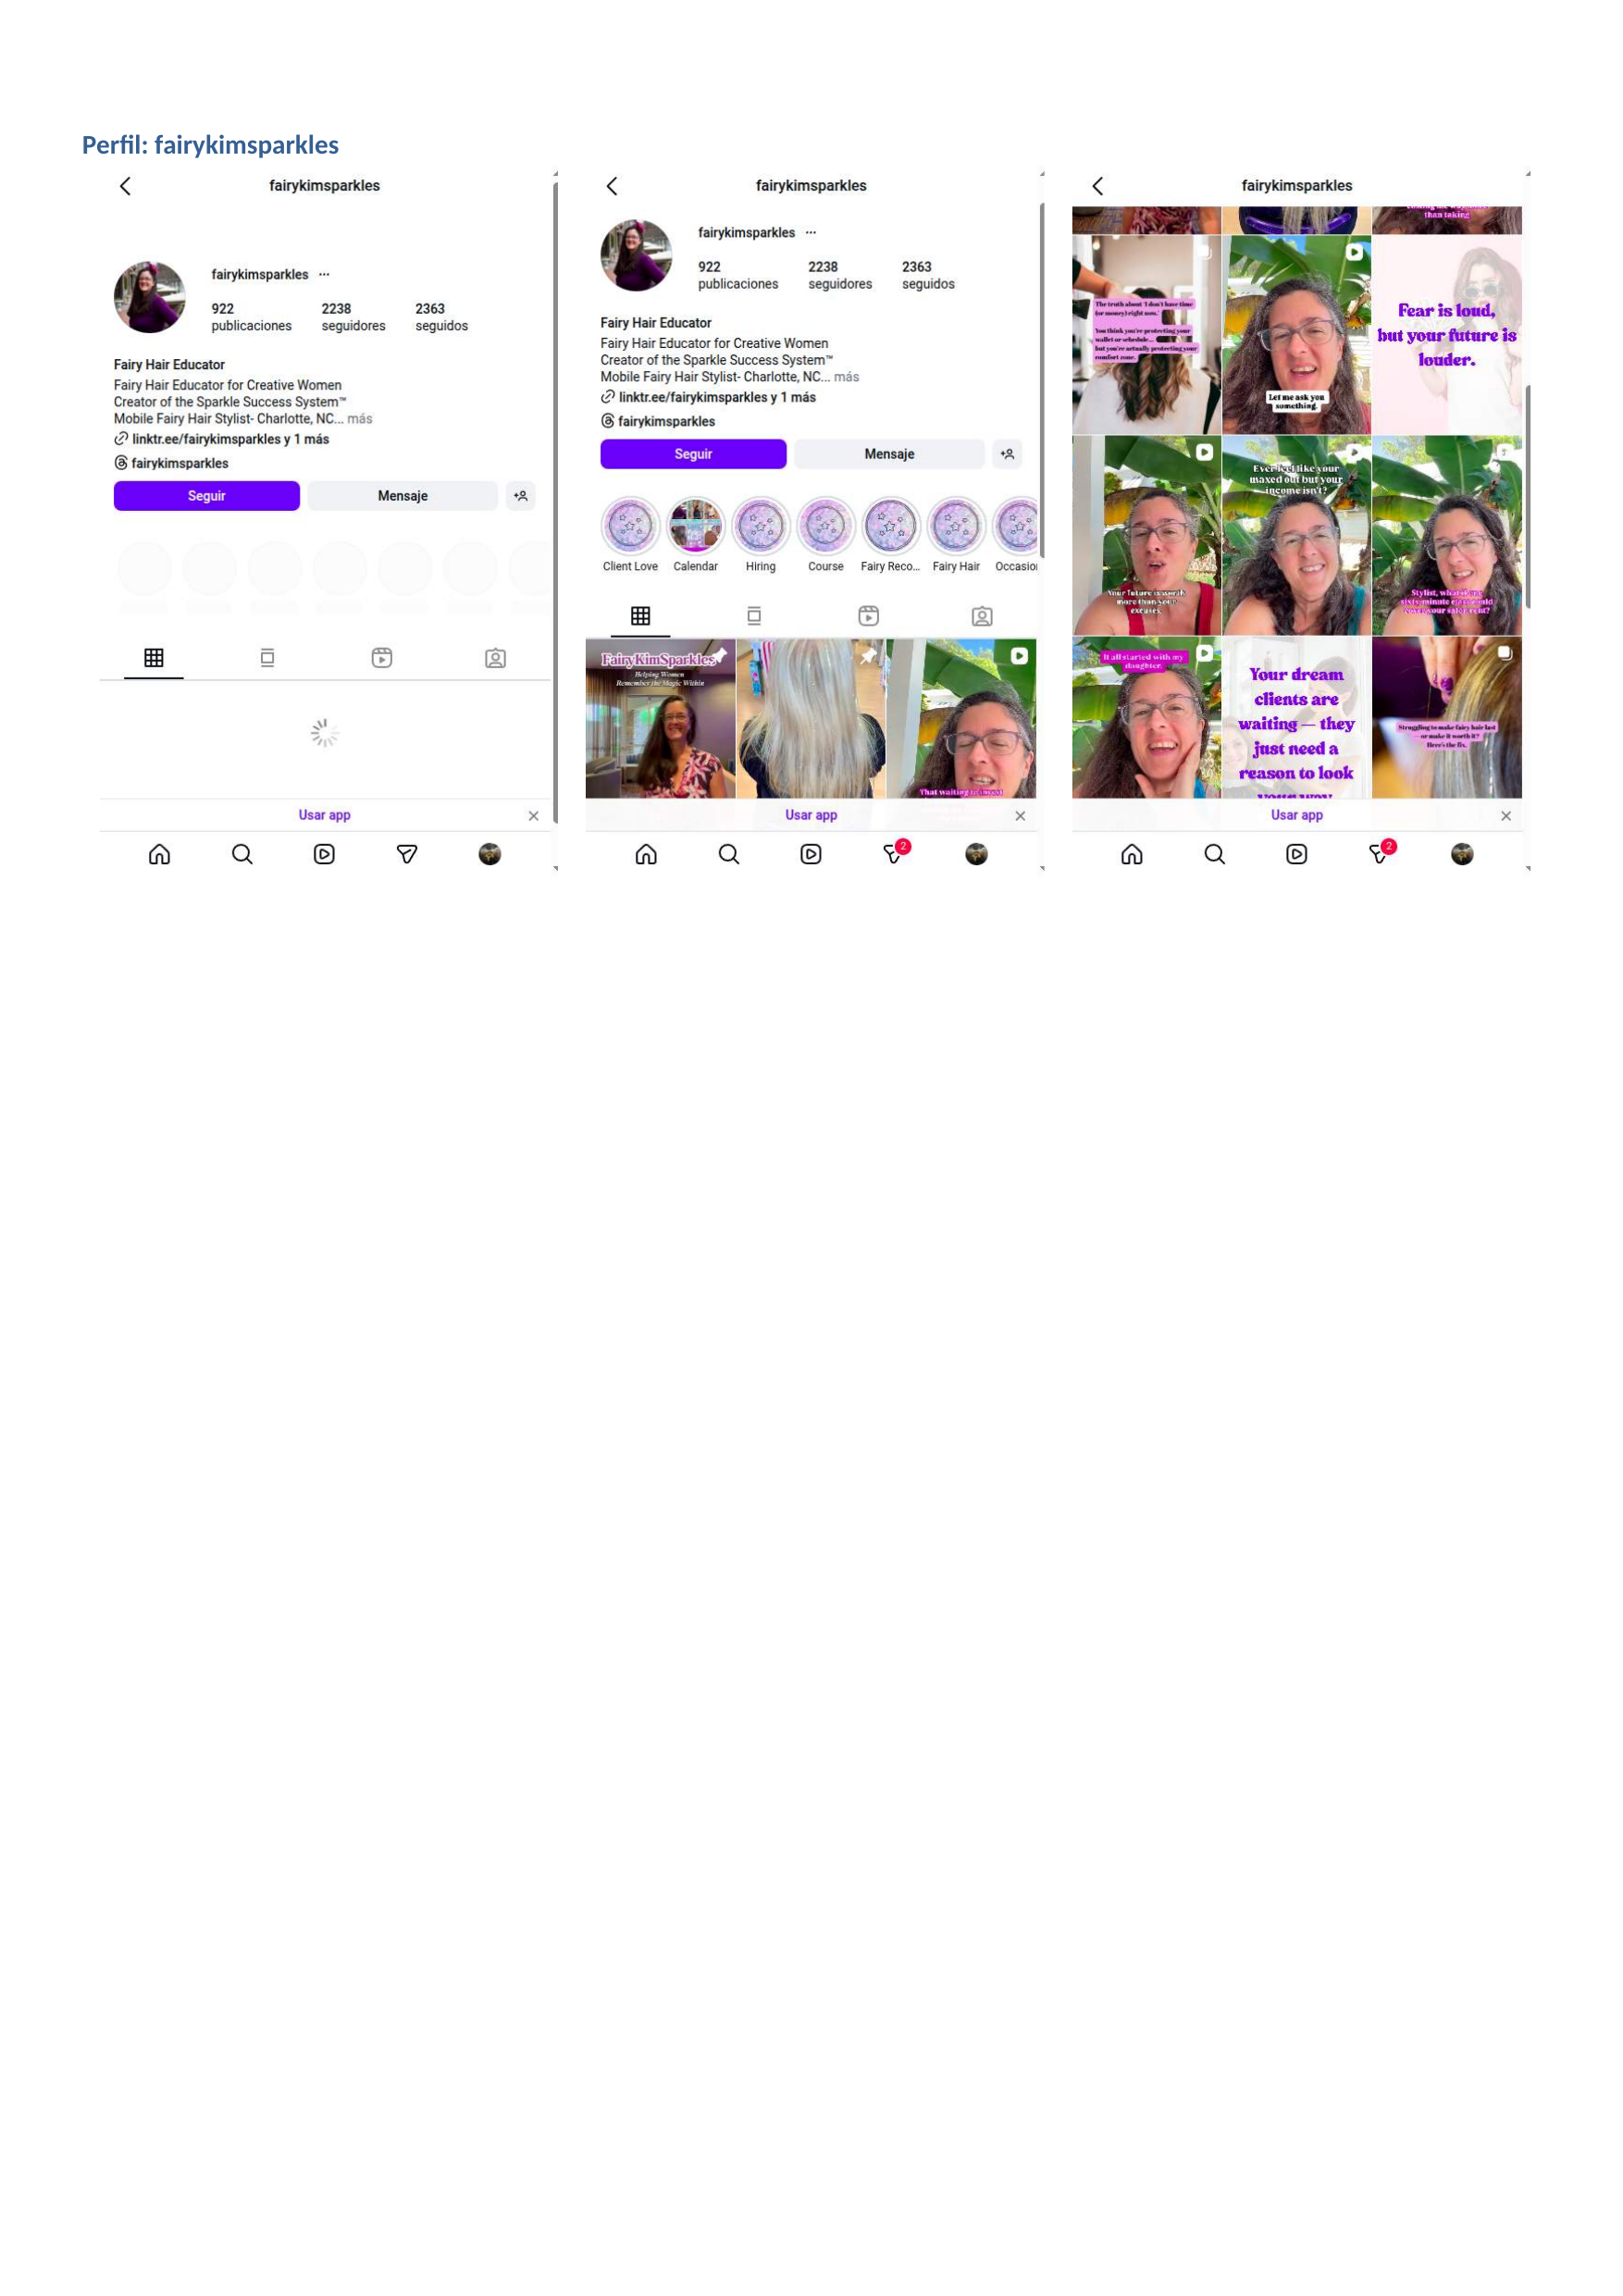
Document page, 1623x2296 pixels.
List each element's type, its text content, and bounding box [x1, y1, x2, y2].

table_header [71, 167, 558, 900]
picture [1072, 166, 1531, 877]
picture [586, 166, 1045, 877]
subtitle Perfil: fairykimsparkles [81, 128, 1541, 161]
table_header [558, 167, 1044, 900]
table_header [1045, 167, 1530, 900]
picture [99, 166, 558, 877]
